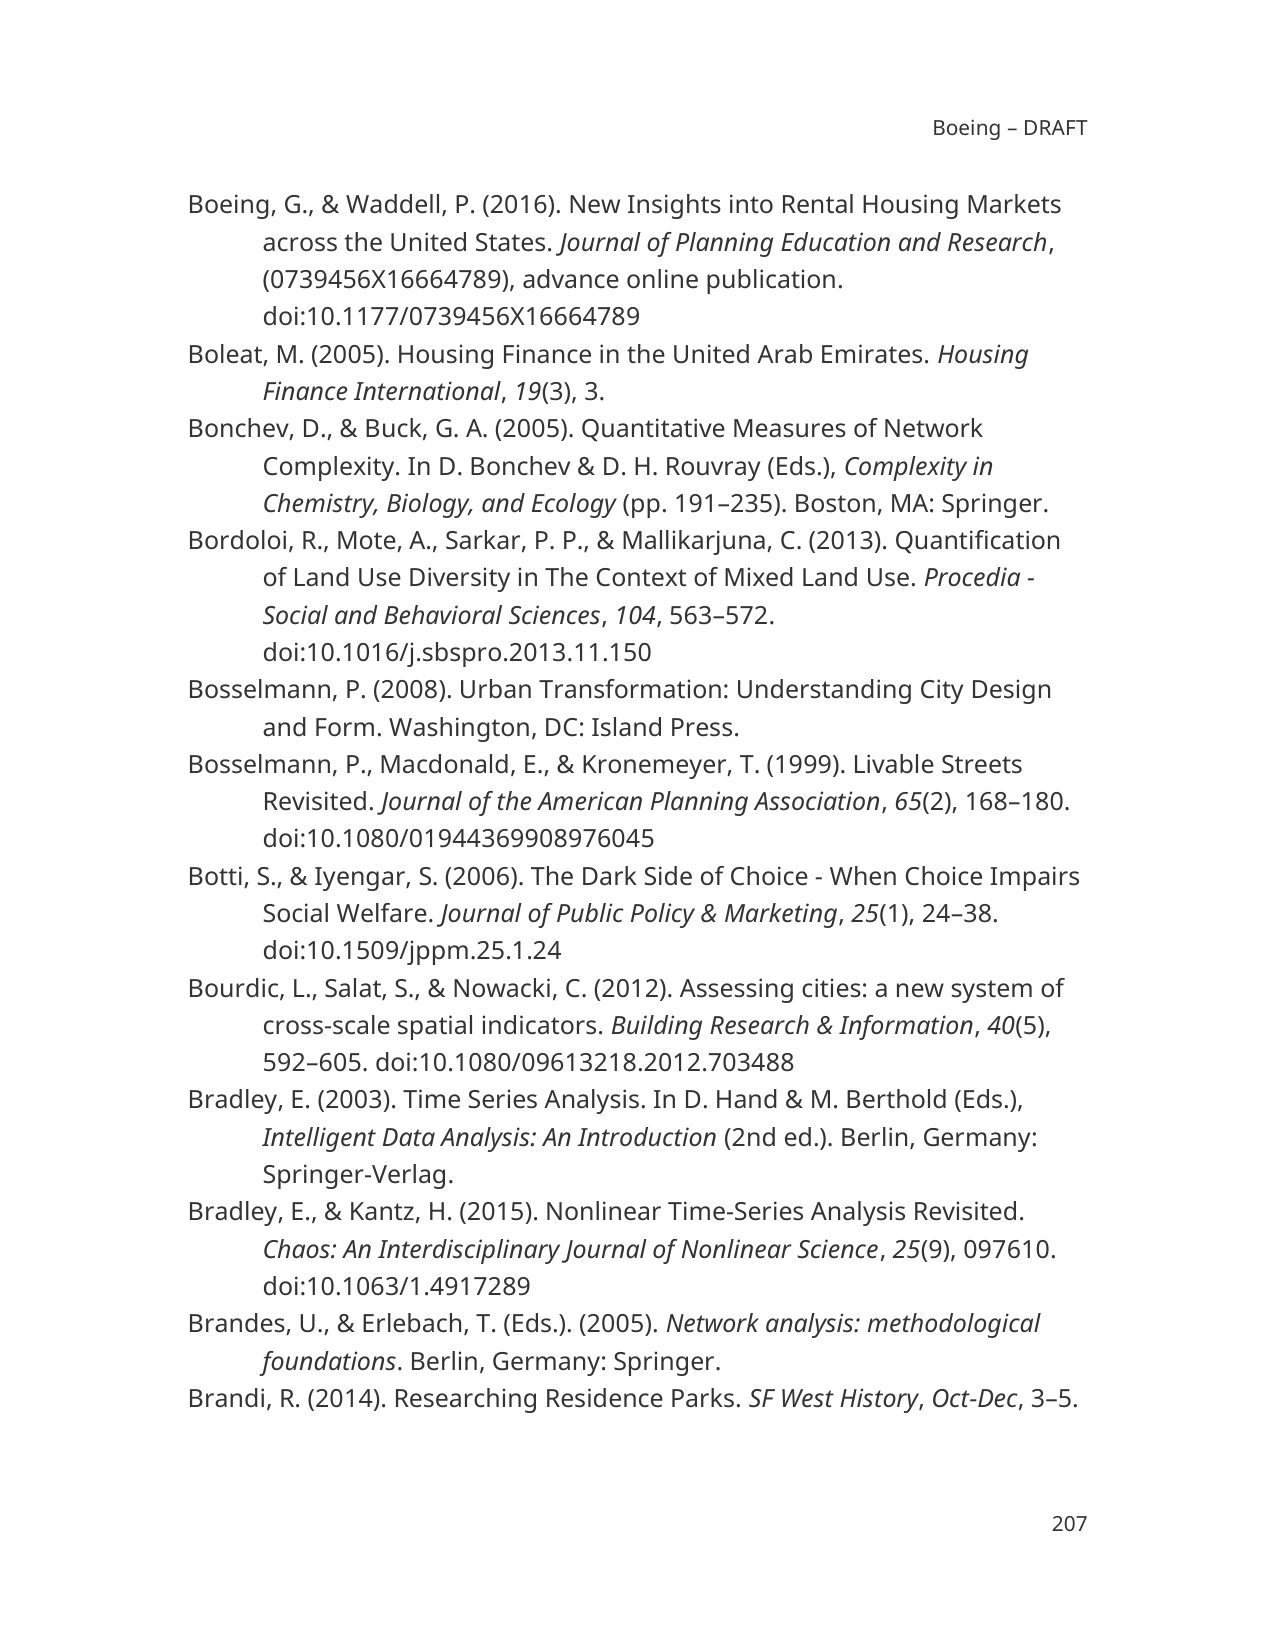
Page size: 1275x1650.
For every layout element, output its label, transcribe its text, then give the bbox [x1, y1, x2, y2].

text Bonchev, D., & Buck, G. A. (2005). Quantitative Measures of Network Complexity. In D. Bonchev & D. H. Rouvray (Eds.), Complexity in Chemistry, Biology, and Ecology (pp. 191–235). Boston, MA: Springer. [187, 411, 1087, 520]
text Bradley, E., & Kantz, H. (2015). Nonlinear Time-Series Analysis Revisited. Chaos: An Interdisciplinary Journal of Nonlinear Science, 25(9), 097610. doi:10.1063/1.4917289 [187, 1194, 1087, 1303]
text Bordoloi, R., Mote, A., Sarkar, P. P., & Mallikarjuna, C. (2013). Quantification of Land Use Diversity in The Context of Mixed Land Use. Procedia - Social and Behavioral Sciences, 104, 563–572. doi:10.1016/j.sbspro.2013.11.150 [187, 523, 1087, 669]
text Boleat, M. (2005). Housing Finance in the United Arab Emirates. Housing Finance International, 19(3), 3. [187, 337, 1087, 408]
text Boeing, G., & Waddell, P. (2016). New Insights into Rental Housing Markets across the United States. Journal of Planning Education and Research, (0739456X16664789), advance online publication. doi:10.1177/0739456X16664789 [187, 187, 1087, 333]
text Brandes, U., & Erlebach, T. (Eds.). (2005). Network analysis: methodological foundations. Berlin, Germany: Springer. [187, 1306, 1087, 1377]
text Brandi, R. (2014). Researching Residence Parks. SF West History, Oct-Dec, 3–5. [187, 1381, 1087, 1415]
text Bosselmann, P. (2008). Urban Transformation: Understanding City Design and Form. Washington, DC: Island Press. [187, 672, 1087, 743]
text Bosselmann, P., Macdonald, E., & Kronemeyer, T. (1999). Livable Streets Revisited. Journal of the American Planning Association, 65(2), 168–180. doi:10.1080/01944369908976045 [187, 747, 1087, 855]
text Bradley, E. (2003). Time Series Analysis. In D. Hand & M. Berthold (Eds.), Intelligent Data Analysis: An Introduction (2nd ed.). Berlin, Germany: Springer-Verlag. [187, 1082, 1087, 1191]
text Botti, S., & Iyengar, S. (2006). The Dark Side of Choice - When Choice Impairs Social Welfare. Journal of Public Policy & Marketing, 25(1), 24–38. doi:10.1509/jppm.25.1.24 [187, 859, 1087, 967]
text Bourdic, L., Salat, S., & Nowacki, C. (2012). Assessing cities: a new system of cross-scale spatial indicators. Building Research & Information, 40(5), 592–605. doi:10.1080/09613218.2012.703488 [187, 971, 1087, 1079]
